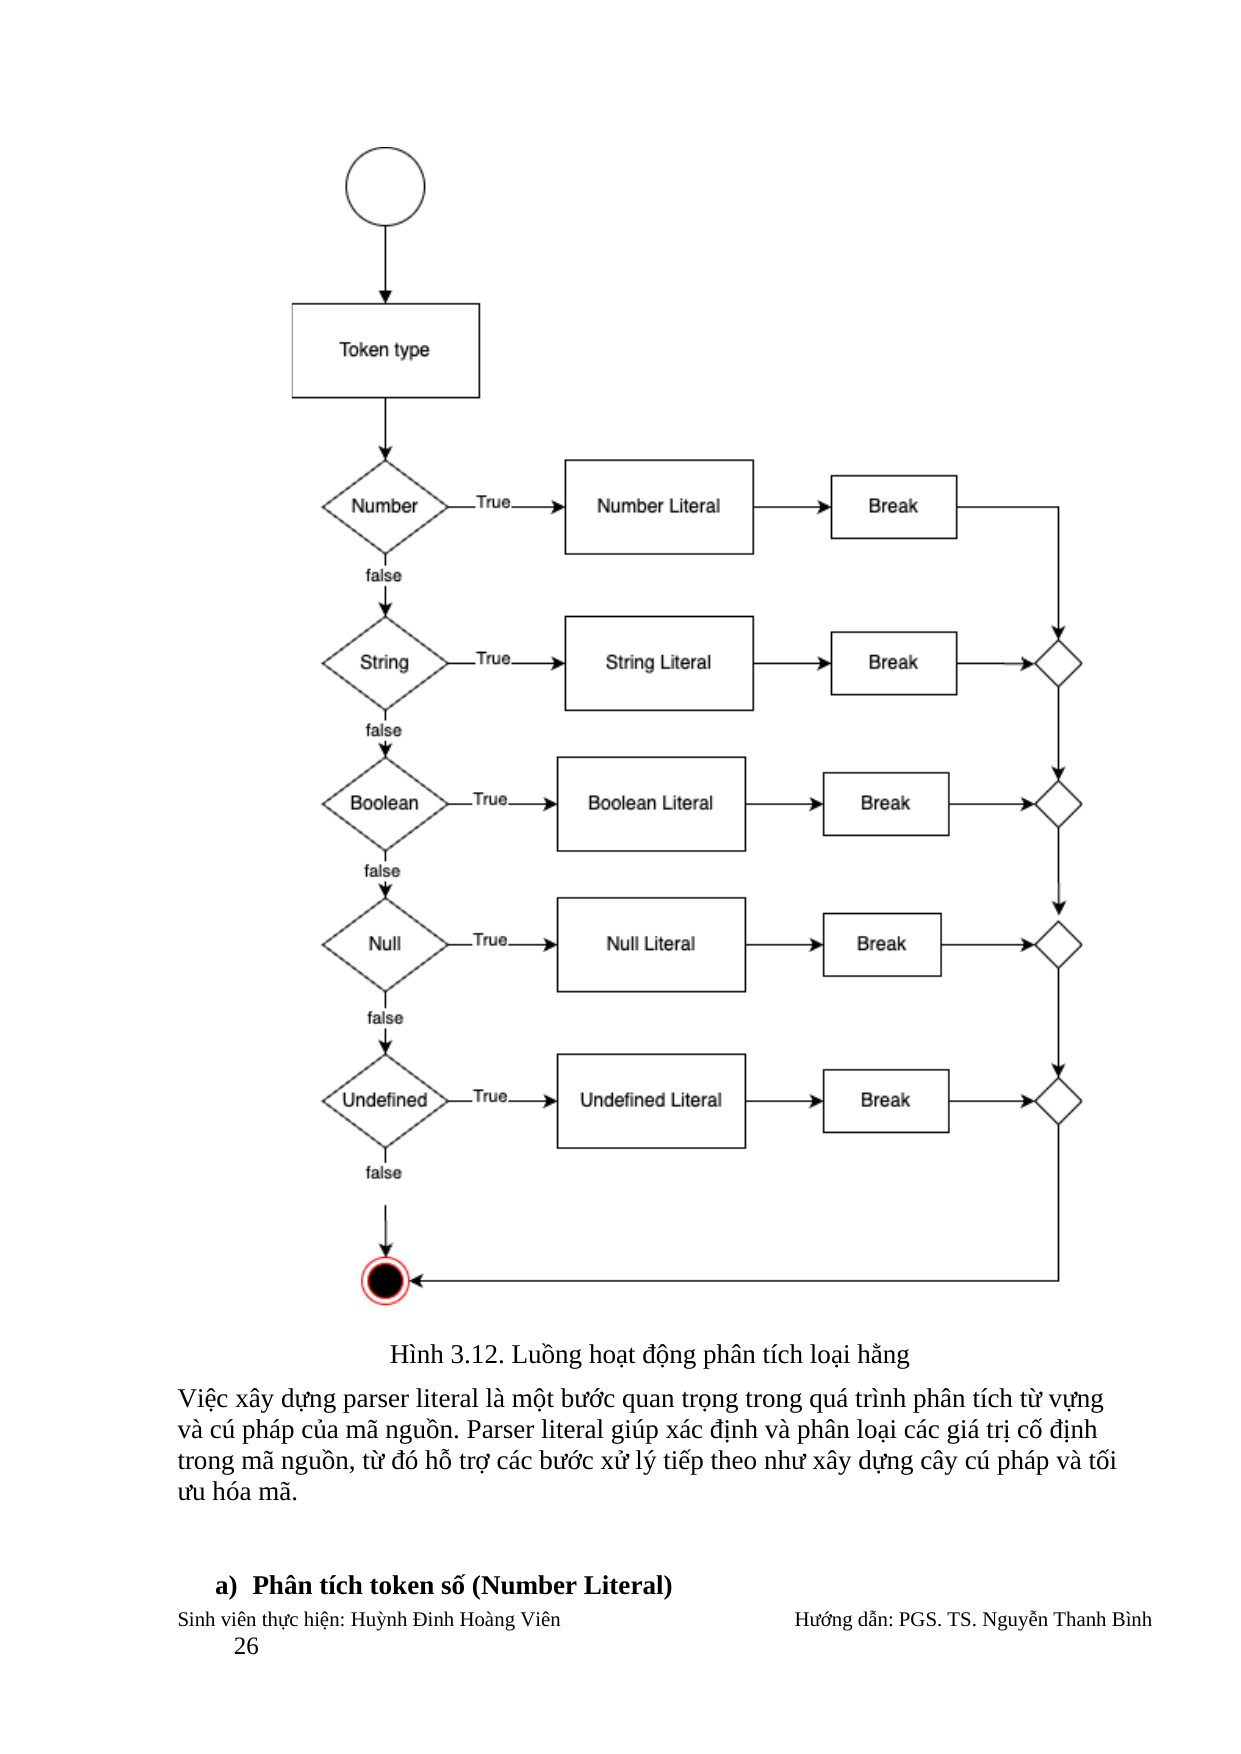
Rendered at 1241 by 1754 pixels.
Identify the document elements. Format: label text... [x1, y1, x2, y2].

text Việc xây dựng parser literal là một bước quan trọng trong quá trình phân tích từ vựng và cú pháp của mã nguồn. Parser literal giúp xác định và phân loại các giá trị cố định trong mã nguồn, từ đó hỗ trợ các bước xử lý tiếp theo như xây dựng cây cú pháp và tối ưu hóa mã. [177, 1382, 1122, 1506]
text Hình 3.12. Luồng hoạt động phân tích loại hằng [177, 1338, 1122, 1369]
list Phân tích token số (Number Literal) [215, 1569, 1122, 1600]
picture [291, 147, 1083, 1307]
